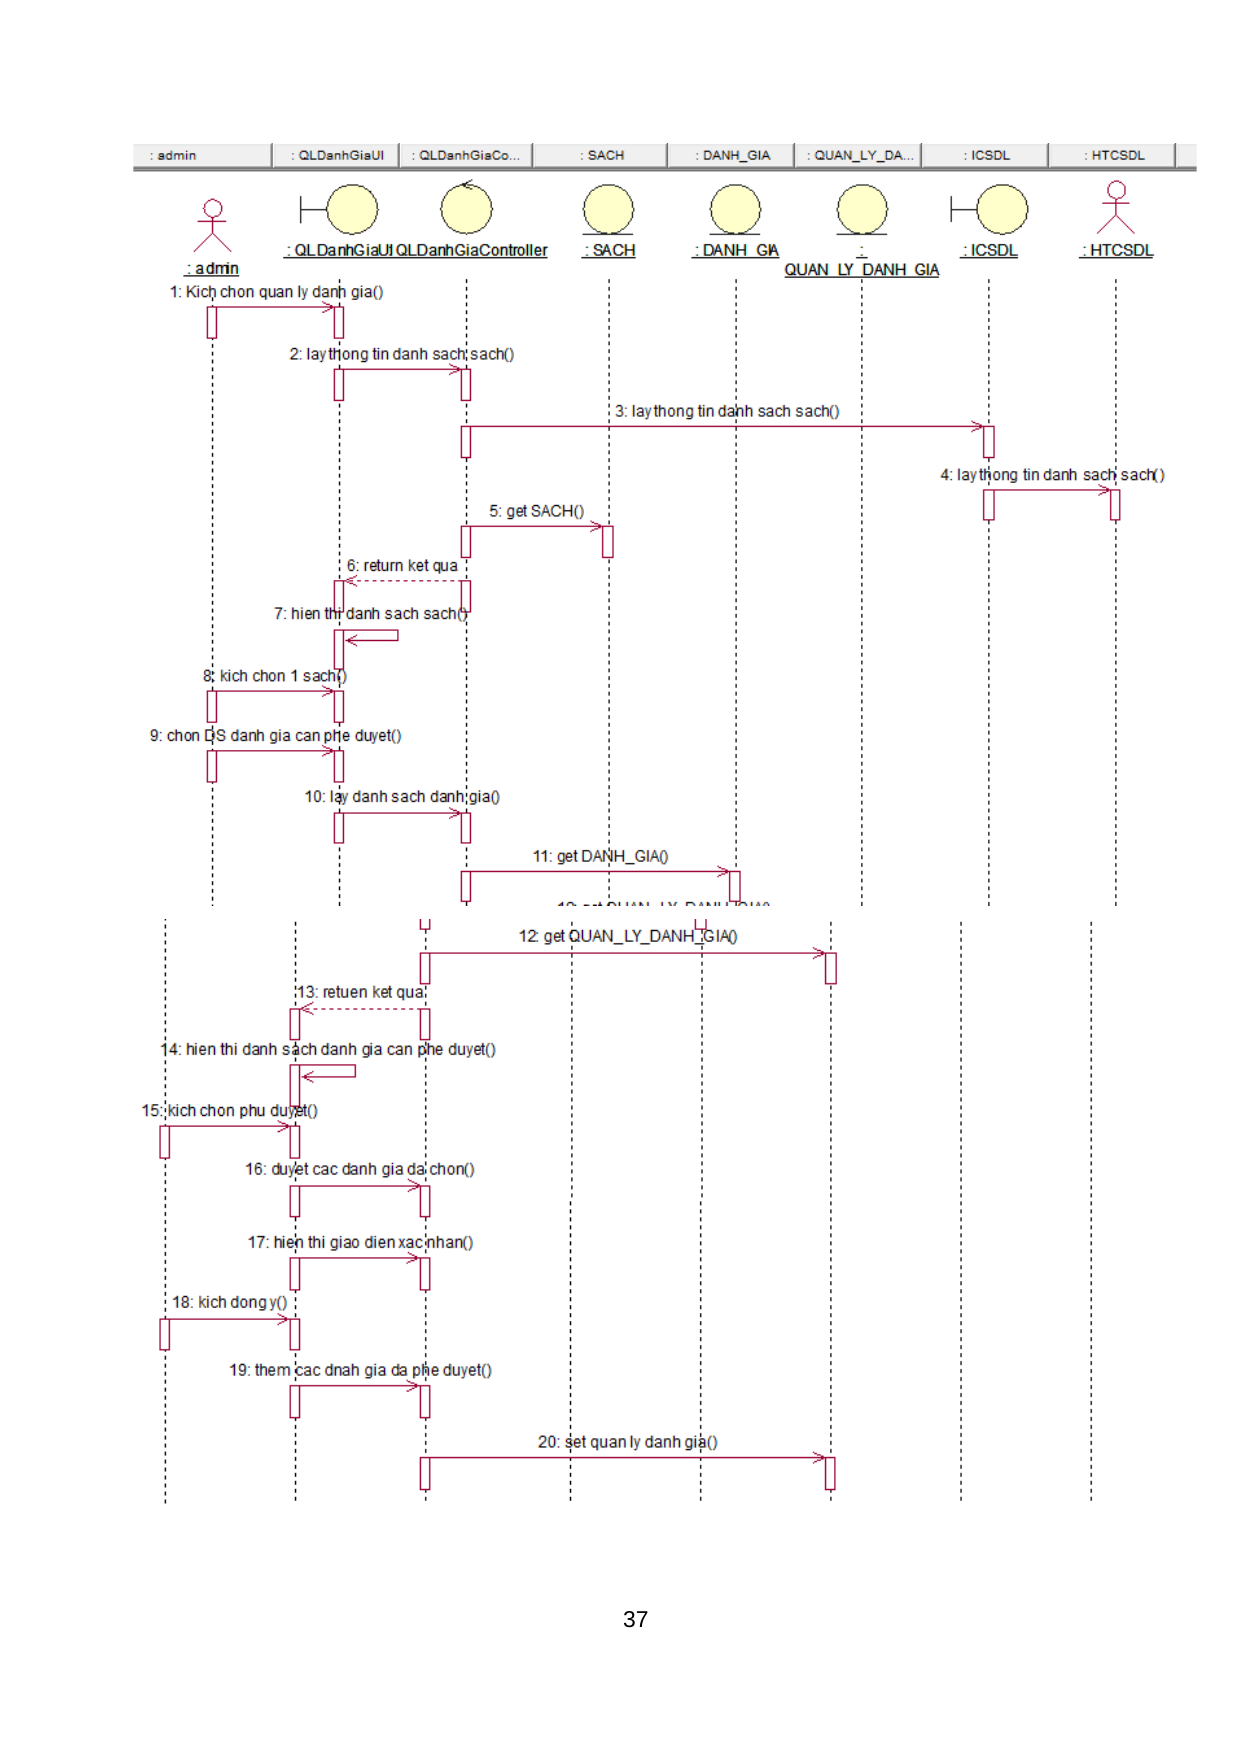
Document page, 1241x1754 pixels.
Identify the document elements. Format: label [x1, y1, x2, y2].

picture [133, 919, 1197, 1505]
picture [133, 143, 1197, 906]
